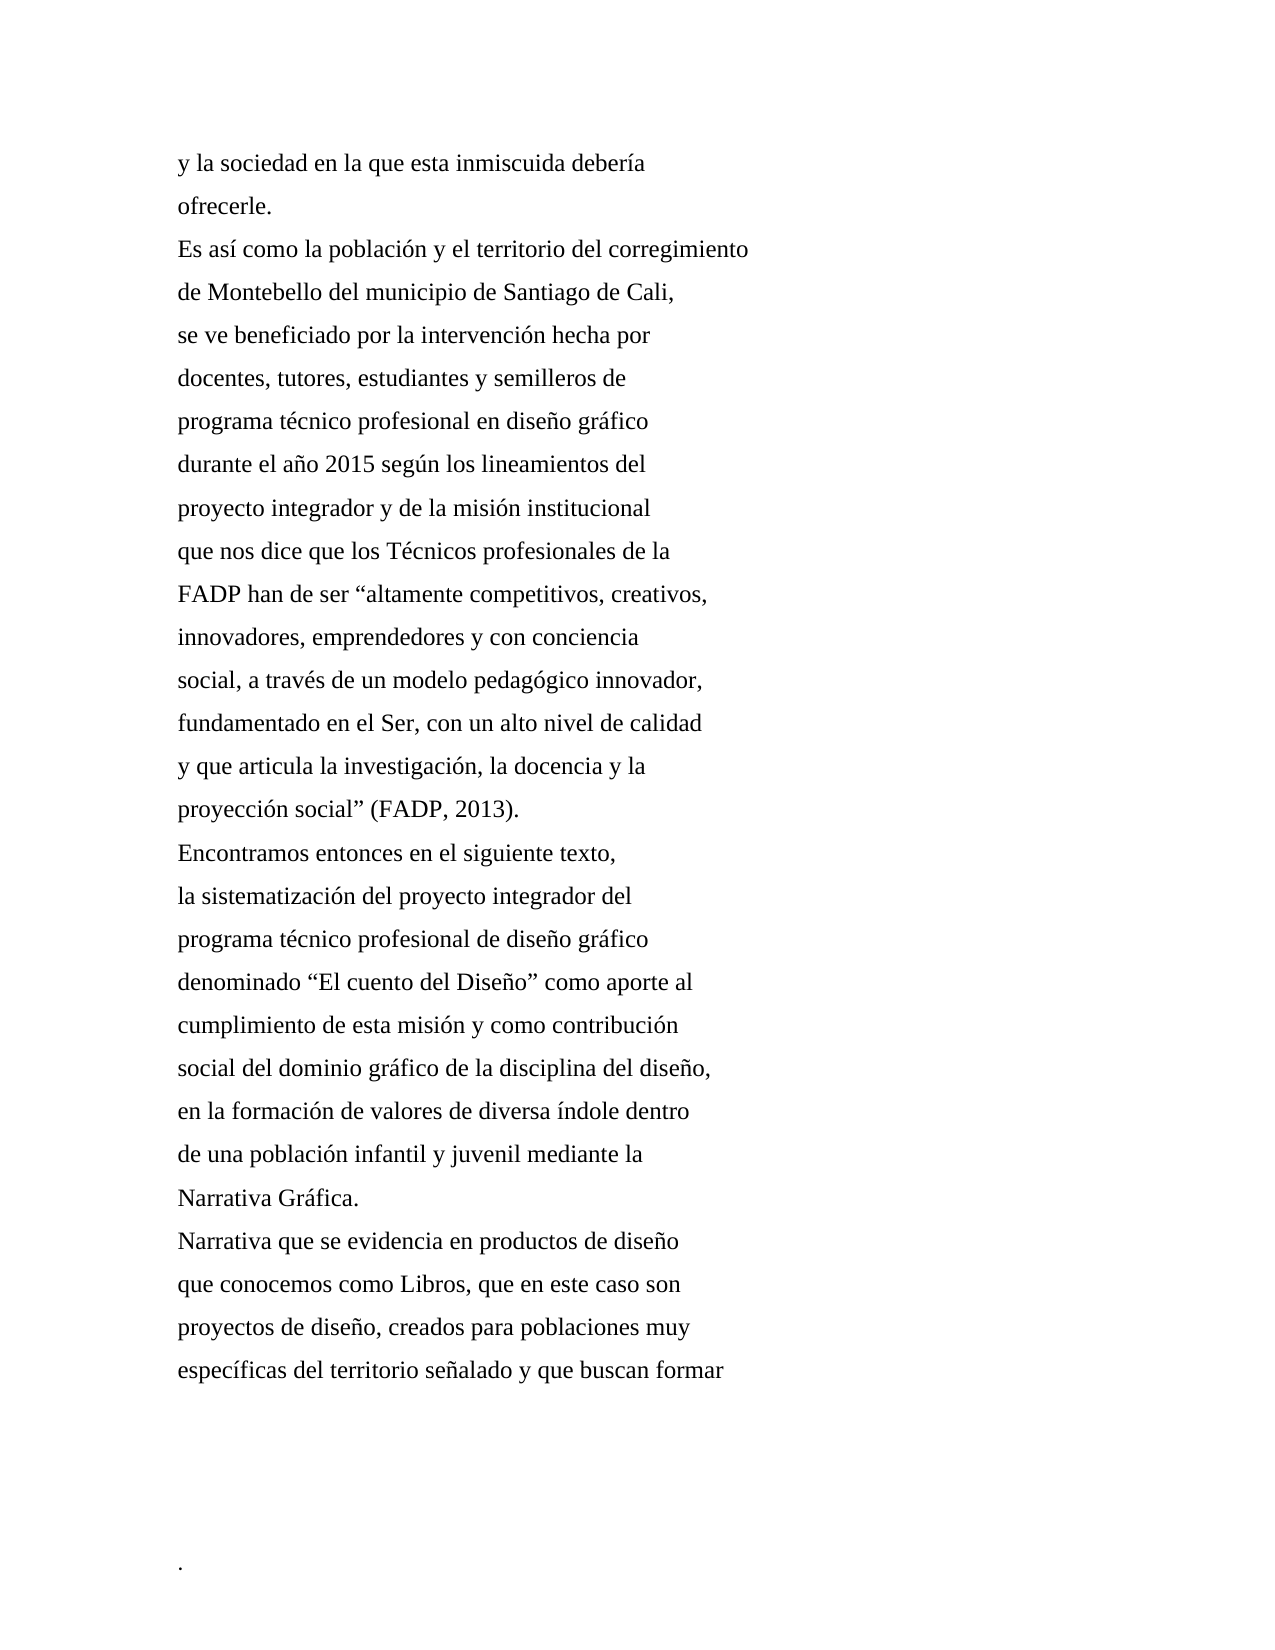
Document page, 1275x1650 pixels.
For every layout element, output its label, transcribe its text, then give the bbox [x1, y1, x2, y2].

text cumplimiento de esta misión y como contribución [177, 1010, 1098, 1039]
text proyecto integrador y de la misión institucional [177, 493, 1098, 521]
text durante el año 2015 según los lineamientos del [177, 449, 1098, 478]
text específicas del territorio señalado y que buscan formar [177, 1355, 1098, 1384]
text programa técnico profesional de diseño gráfico [177, 924, 1098, 953]
text se ve beneficiado por la intervención hecha por [177, 320, 1098, 349]
text FADP han de ser “altamente competitivos, creativos, [177, 579, 1098, 608]
text Es así como la población y el territorio del corregimiento [177, 234, 1098, 263]
text proyectos de diseño, creados para poblaciones muy [177, 1312, 1098, 1341]
text proyección social” (FADP, 2013). [177, 794, 1098, 823]
text que conocemos como Libros, que en este caso son [177, 1269, 1098, 1298]
text denominado “El cuento del Diseño” como aporte al [177, 967, 1098, 996]
text que nos dice que los Técnicos profesionales de la [177, 536, 1098, 564]
text y que articula la investigación, la docencia y la [177, 751, 1098, 780]
text programa técnico profesional en diseño gráfico [177, 406, 1098, 435]
text la sistematización del proyecto integrador del [177, 881, 1098, 909]
text de una población infantil y juvenil mediante la [177, 1139, 1098, 1168]
text y la sociedad en la que esta inmiscuida debería [177, 148, 1098, 176]
text social, a través de un modelo pedagógico innovador, [177, 665, 1098, 694]
text Narrativa que se evidencia en productos de diseño [177, 1226, 1098, 1254]
text de Montebello del municipio de Santiago de Cali, [177, 277, 1098, 306]
text en la formación de valores de diversa índole dentro [177, 1096, 1098, 1125]
text fundamentado en el Ser, con un alto nivel de calidad [177, 708, 1098, 737]
text Narrativa Gráfica. [177, 1183, 1098, 1211]
text Encontramos entonces en el siguiente texto, [177, 838, 1098, 866]
text social del dominio gráfico de la disciplina del diseño, [177, 1053, 1098, 1082]
text ofrecerle. [177, 191, 1098, 219]
text docentes, tutores, estudiantes y semilleros de [177, 363, 1098, 392]
text innovadores, emprendedores y con conciencia [177, 622, 1098, 651]
